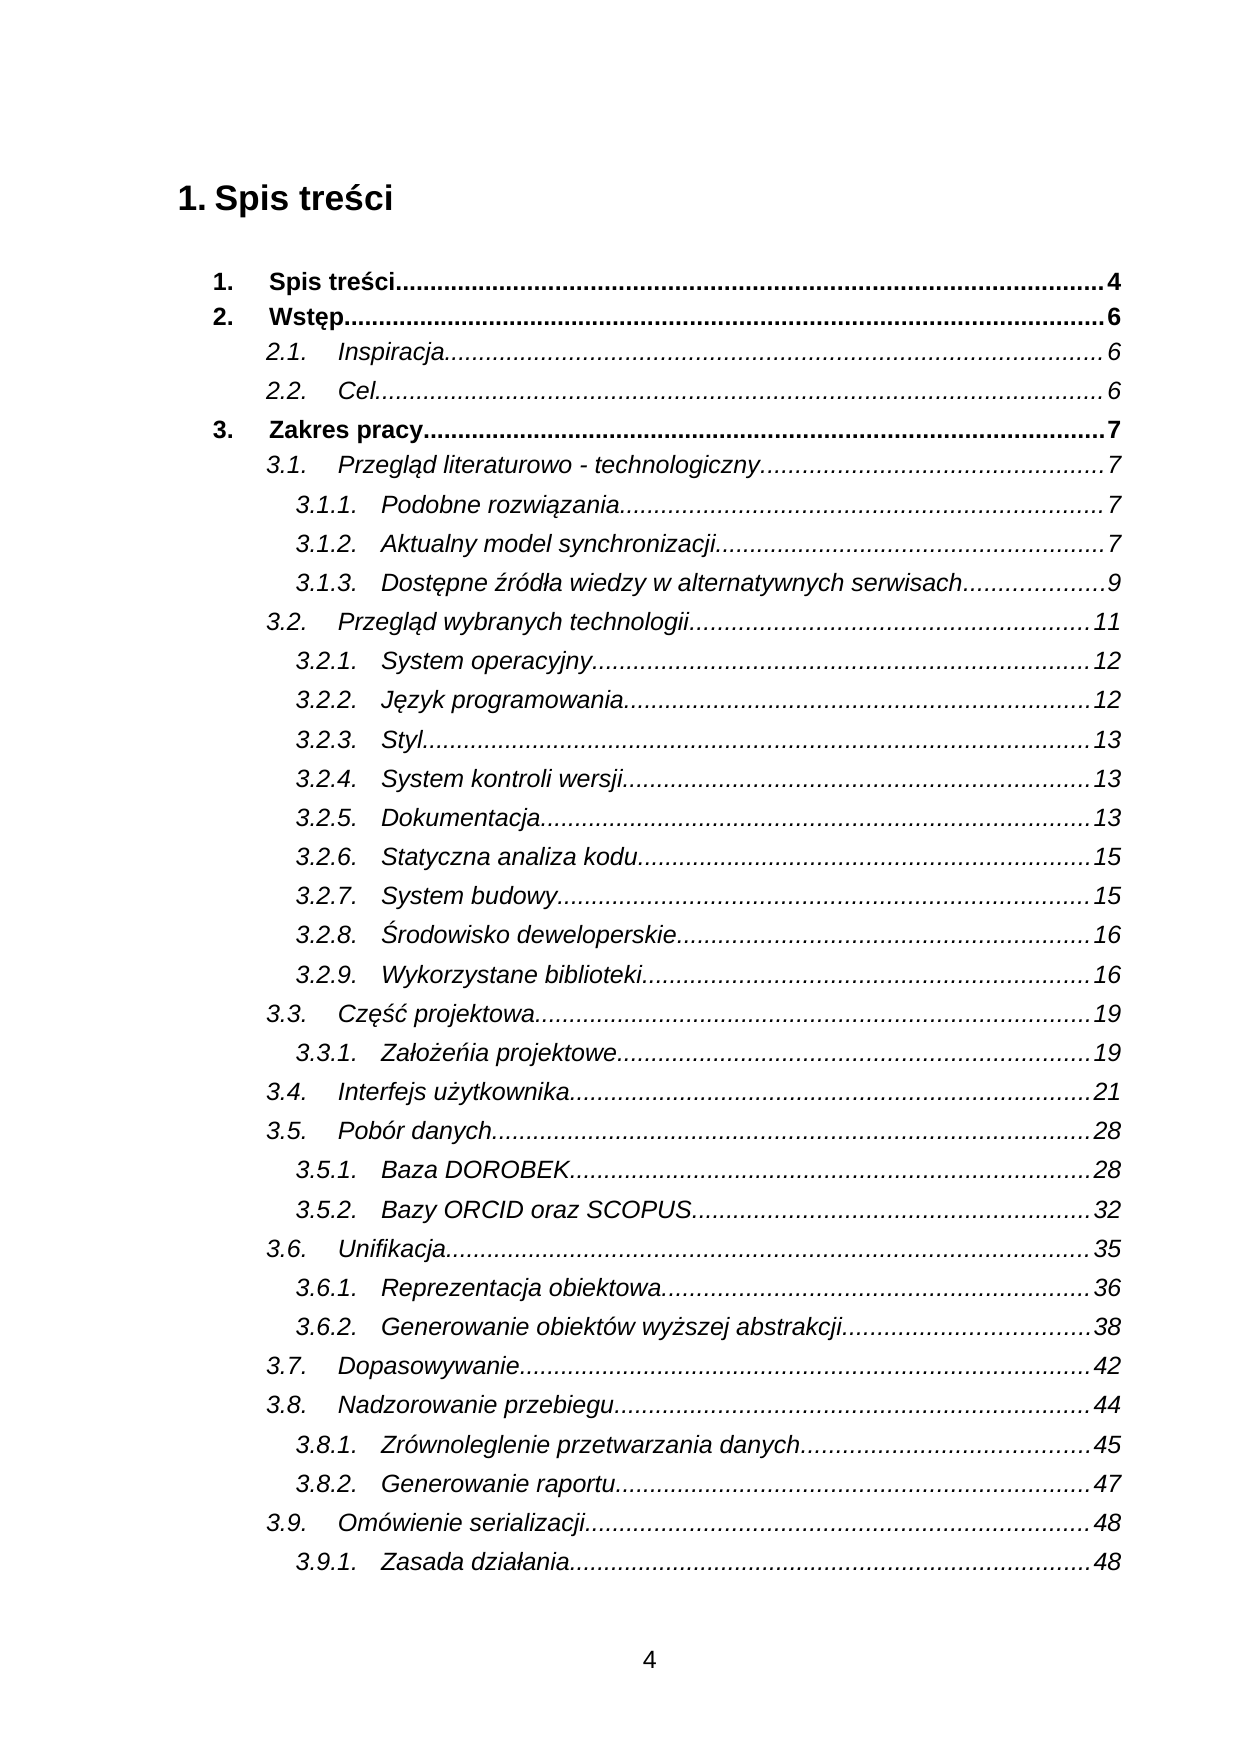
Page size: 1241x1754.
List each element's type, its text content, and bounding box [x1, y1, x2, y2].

text 3.2.7. System budowy 15 [177, 881, 1122, 910]
text 3.2.5. Dokumentacja 13 [177, 803, 1122, 832]
subtitle Spis treści [177, 177, 1122, 218]
text 3.5.1. Baza DOROBEK 28 [177, 1155, 1122, 1184]
text 3.9.1. Zasada działania 48 [177, 1547, 1122, 1576]
text 2.2. Cel 6 [177, 376, 1122, 405]
text 3.5.2. Bazy ORCID oraz SCOPUS 32 [177, 1194, 1122, 1223]
text 3.2.2. Język programowania 12 [177, 685, 1122, 714]
text 3.8.2. Generowanie raportu 47 [177, 1469, 1122, 1497]
text 1. Spis treści 4 [177, 267, 1122, 296]
text 3.6. Unifikacja 35 [177, 1234, 1122, 1262]
text 3.3. Część projektowa 19 [177, 999, 1122, 1027]
text 2. Wstęp 6 [177, 302, 1122, 331]
text 3.5. Pobór danych 28 [177, 1116, 1122, 1145]
text 3.3.1. Założeńia projektowe 19 [177, 1038, 1122, 1067]
text 3.2.8. Środowisko deweloperskie 16 [177, 920, 1122, 949]
text 3.1. Przegląd literaturowo - technologiczny 7 [177, 450, 1122, 479]
text 3.7. Dopasowywanie 42 [177, 1351, 1122, 1380]
text 3.1.3. Dostępne źródła wiedzy w alternatywnych serwisach 9 [177, 568, 1122, 597]
text 3.4. Interfejs użytkownika 21 [177, 1077, 1122, 1106]
text 3.2. Przegląd wybranych technologii 11 [177, 607, 1122, 636]
text 2.1. Inspiracja 6 [177, 337, 1122, 366]
text 3.6.2. Generowanie obiektów wyższej abstrakcji 38 [177, 1312, 1122, 1341]
text 3.8. Nadzorowanie przebiegu 44 [177, 1390, 1122, 1419]
text 3.9. Omówienie serializacji 48 [177, 1508, 1122, 1537]
text 3.6.1. Reprezentacja obiektowa 36 [177, 1273, 1122, 1302]
text 3.8.1. Zrównoleglenie przetwarzania danych 45 [177, 1429, 1122, 1458]
text 3.1.1. Podobne rozwiązania 7 [177, 489, 1122, 518]
text 3.2.1. System operacyjny 12 [177, 646, 1122, 675]
text 3. Zakres pracy 7 [177, 415, 1122, 444]
text 3.2.9. Wykorzystane biblioteki 16 [177, 959, 1122, 988]
text 3.1.2. Aktualny model synchronizacji 7 [177, 529, 1122, 557]
text 3.2.4. System kontroli wersji 13 [177, 764, 1122, 792]
text 3.2.3. Styl 13 [177, 724, 1122, 753]
text 3.2.6. Statyczna analiza kodu 15 [177, 842, 1122, 871]
